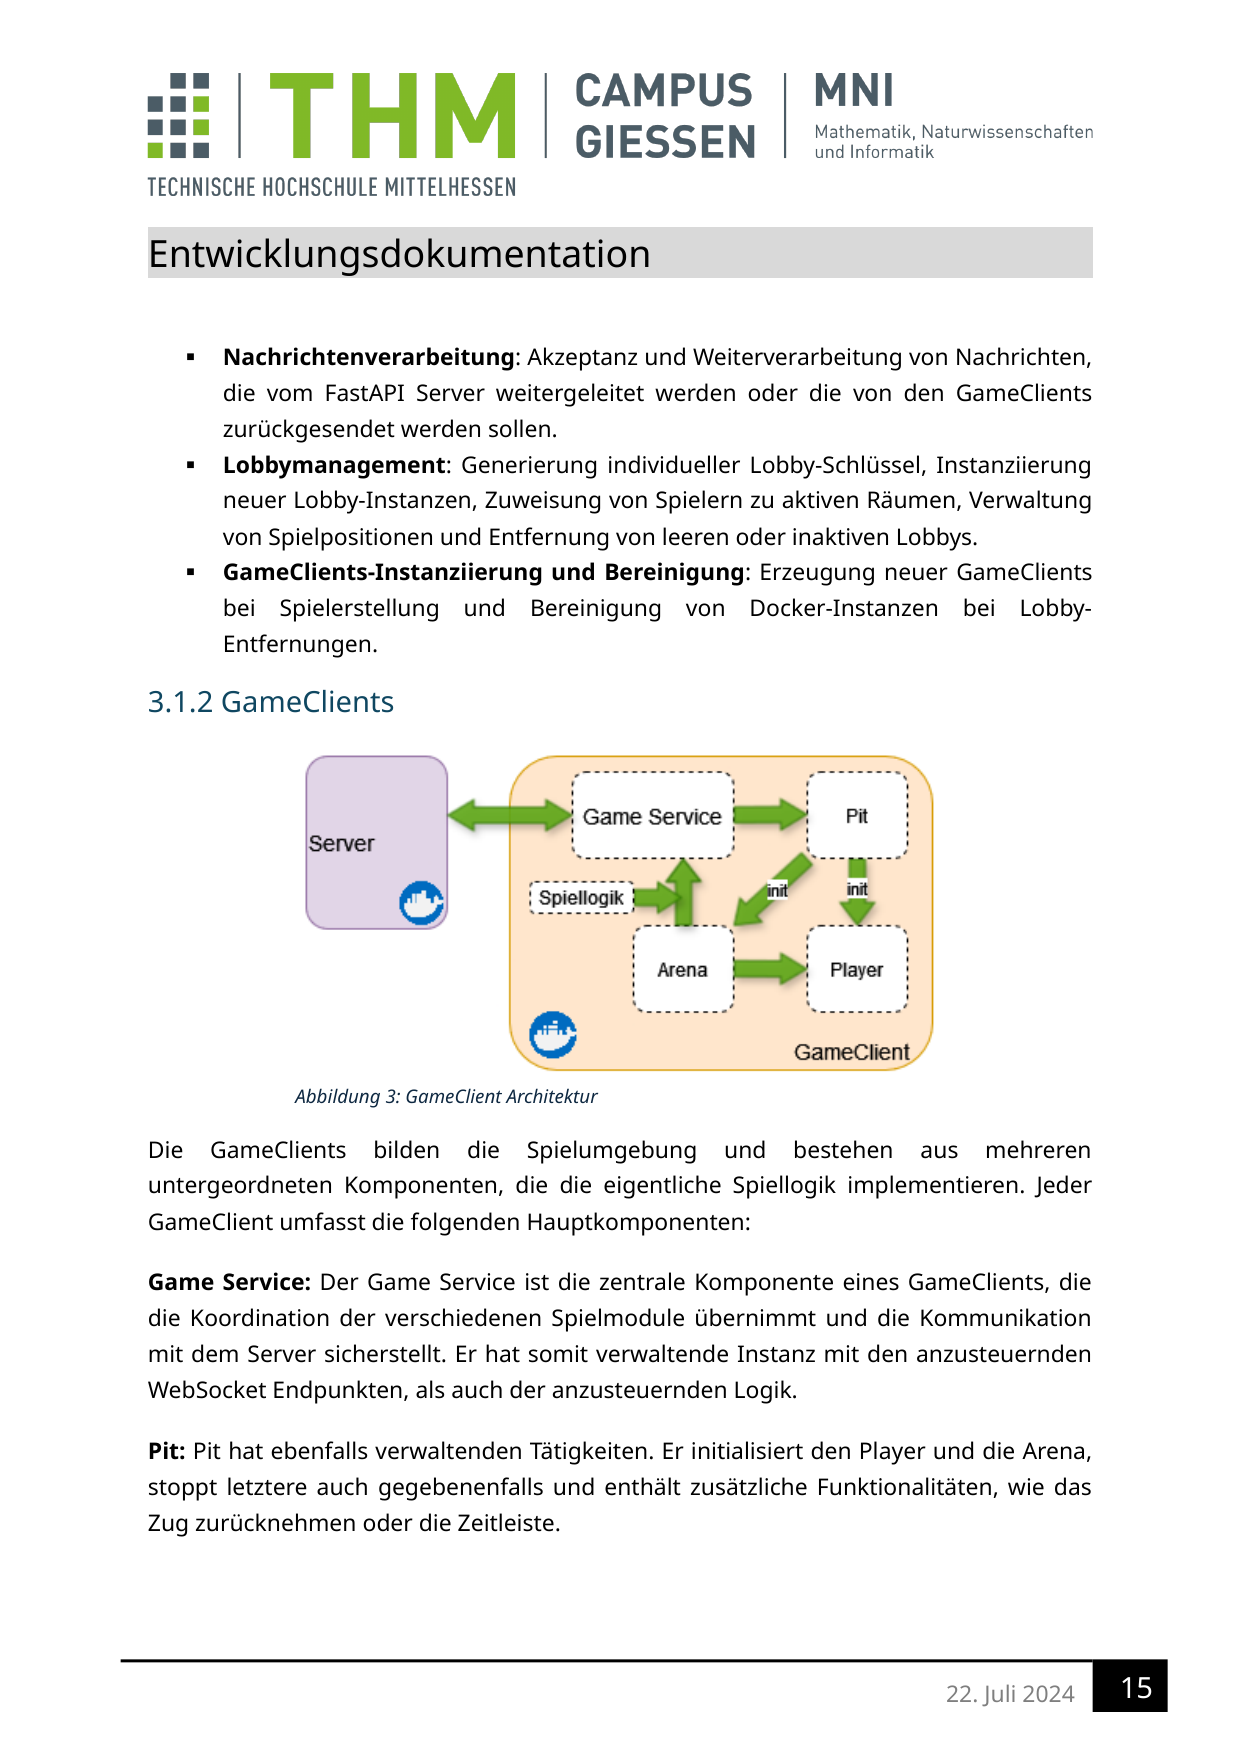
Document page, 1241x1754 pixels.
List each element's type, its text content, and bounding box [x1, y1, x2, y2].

list GameClients-Instanziierung und Bereinigung: Erzeugung neuer GameClients bei Spielerstellung und Bereinigung von Docker-Instanzen bei Lobby-Entfernungen. [185, 556, 1093, 659]
text Abbildung 3: GameClient Architektur [221, 1083, 1093, 1108]
text Game Service: Der Game Service ist die zentrale Komponente eines GameClients, die die Koordination der verschiedenen Spielmodule übernimmt und die Kommunikation mit dem Server sicherstellt. Er hat somit verwaltende Instanz mit den anzusteuernden WebSocket Endpunkten, als auch der anzusteuernden Logik. [148, 1266, 1093, 1405]
list Nachrichtenverarbeitung: Akzeptanz und Weiterverarbeitung von Nachrichten, die vom FastAPI Server weitergeleitet werden oder die von den GameClients zurückgesendet werden sollen. [185, 341, 1093, 444]
picture [147, 73, 1093, 196]
text Pit: Pit hat ebenfalls verwaltenden Tätigkeiten. Er initialisiert den Player und die Arena, stoppt letztere auch gegebenenfalls und enthält zusätzliche Funktionalitäten, wie das Zug zurücknehmen oder die Zeitleiste. [148, 1435, 1093, 1538]
text Die GameClients bilden die Spielumgebung und bestehen aus mehreren untergeordneten Komponenten, die die eigentliche Spiellogik implementieren. Jeder GameClient umfasst die folgenden Hauptkomponenten: [148, 1133, 1093, 1237]
list Lobbymanagement: Generierung individueller Lobby-Schlüssel, Instanziierung neuer Lobby-Instanzen, Zuweisung von Spielern zu aktiven Räumen, Verwaltung von Spielpositionen und Entfernung von leeren oder inaktiven Lobbys. [185, 448, 1093, 552]
subtitle 3.1.2 GameClients [148, 681, 1093, 721]
picture [298, 748, 943, 1079]
